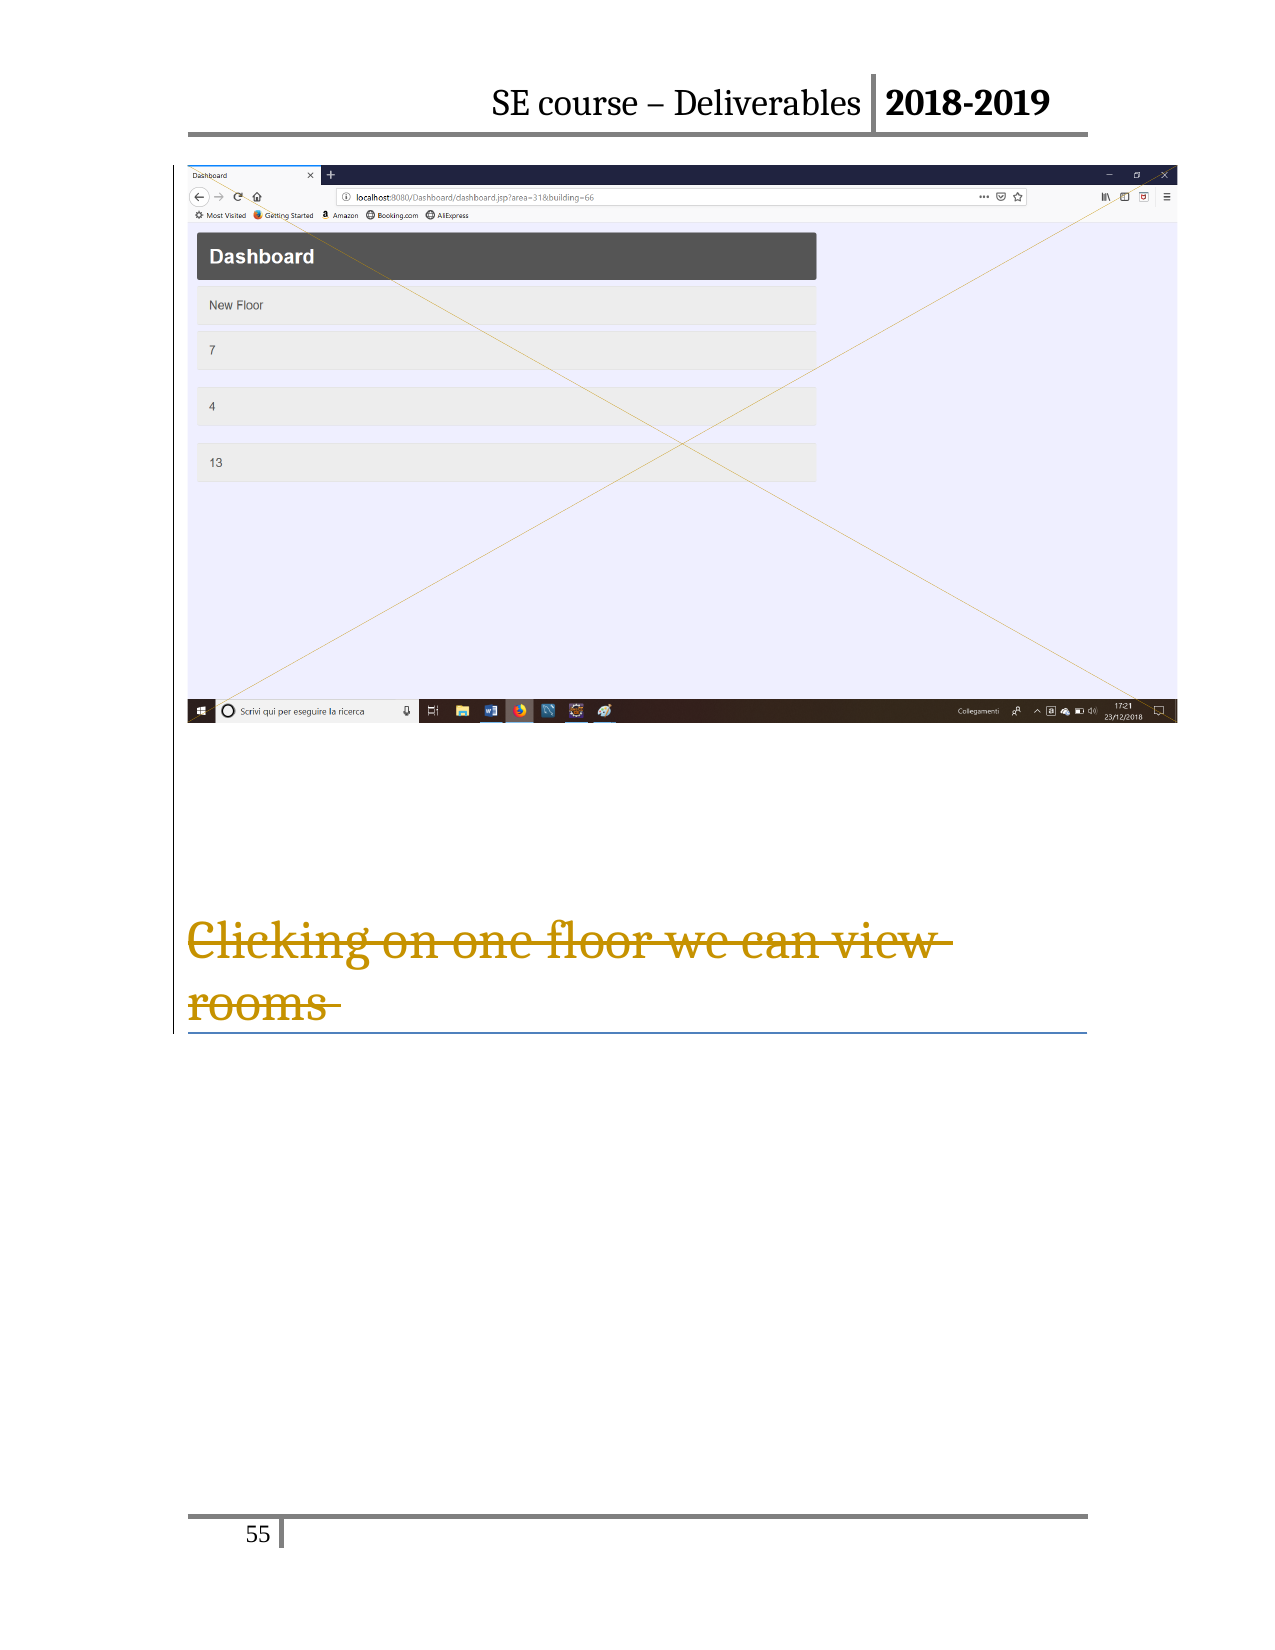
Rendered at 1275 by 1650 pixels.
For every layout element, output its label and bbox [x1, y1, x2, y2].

picture [685, 166, 1178, 722]
picture [189, 445, 1176, 723]
picture [189, 165, 1175, 443]
picture [187, 166, 680, 721]
